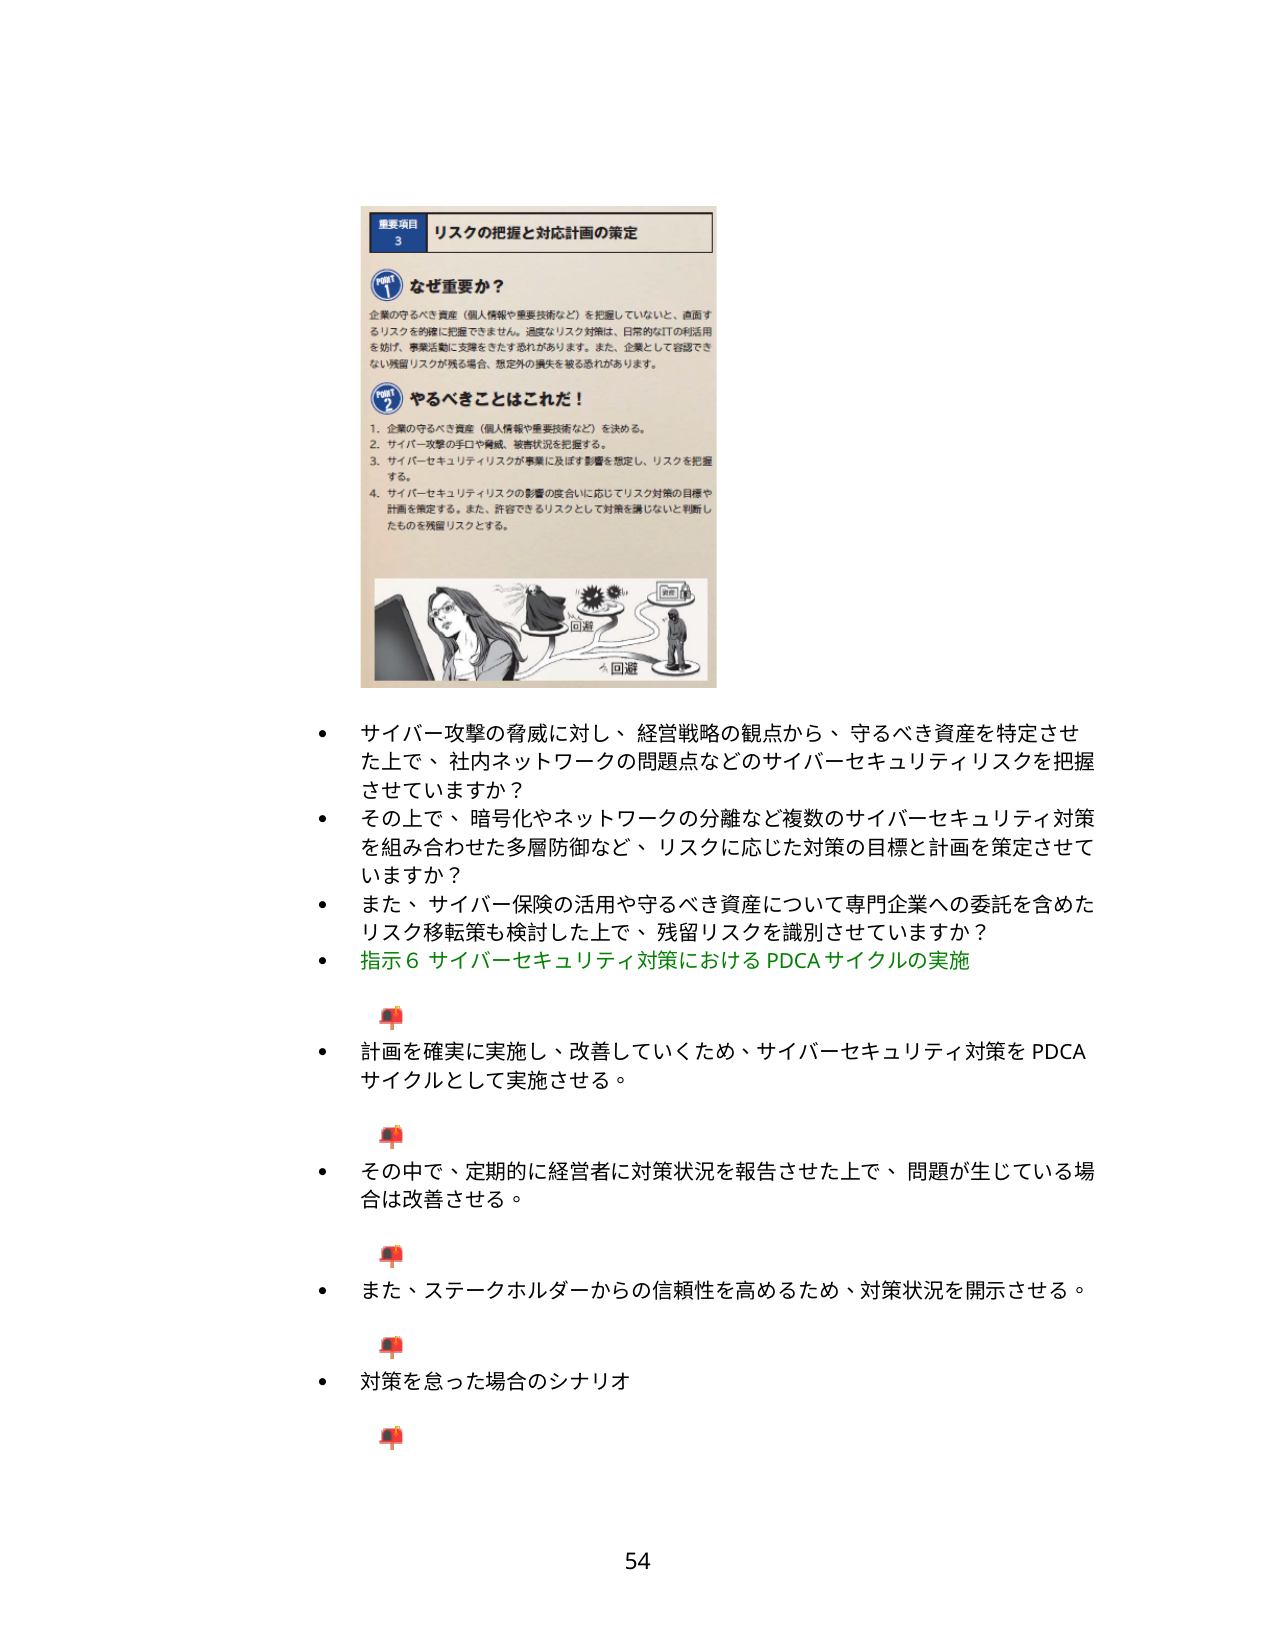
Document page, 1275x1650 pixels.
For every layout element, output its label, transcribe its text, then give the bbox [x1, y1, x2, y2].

picture [379, 1426, 403, 1450]
list その上で、 暗号化やネットワークの分離など複数のサイバーセキュリティ対策を組み合わせた多層防御など、 リスクに応じた対策の目標と計画を策定させていますか？ [319, 804, 1098, 890]
picture [379, 1006, 403, 1030]
list その中で、定期的に経営者に対策状況を報告させた上で、 問題が生じている場合は改善させる。 [319, 1157, 1098, 1214]
picture [379, 1336, 403, 1359]
list 対策を怠った場合のシナリオ [319, 1367, 1098, 1396]
picture [379, 1125, 403, 1149]
list 計画を確実に実施し、改善していくため、サイバーセキュリティ対策をPDCAサイクルとして実施させる。 [319, 1037, 1098, 1094]
list 指示６ サイバーセキュリティ対策におけるPDCAサイクルの実施 [319, 947, 1098, 975]
list また、ステークホルダーからの信頼性を高めるため、対策状況を開示させる。 [319, 1276, 1098, 1305]
picture [379, 1245, 403, 1268]
picture [360, 206, 717, 688]
list サイバー攻撃の脅威に対し、 経営戦略の観点から、 守るべき資産を特定させた上で、 社内ネットワークの問題点などのサイバーセキュリティリスクを把握させていますか？ [319, 719, 1098, 804]
list また、 サイバー保険の活用や守るべき資産について専門企業への委託を含めたリスク移転策も検討した上で、 残留リスクを識別させていますか？ [319, 890, 1098, 947]
